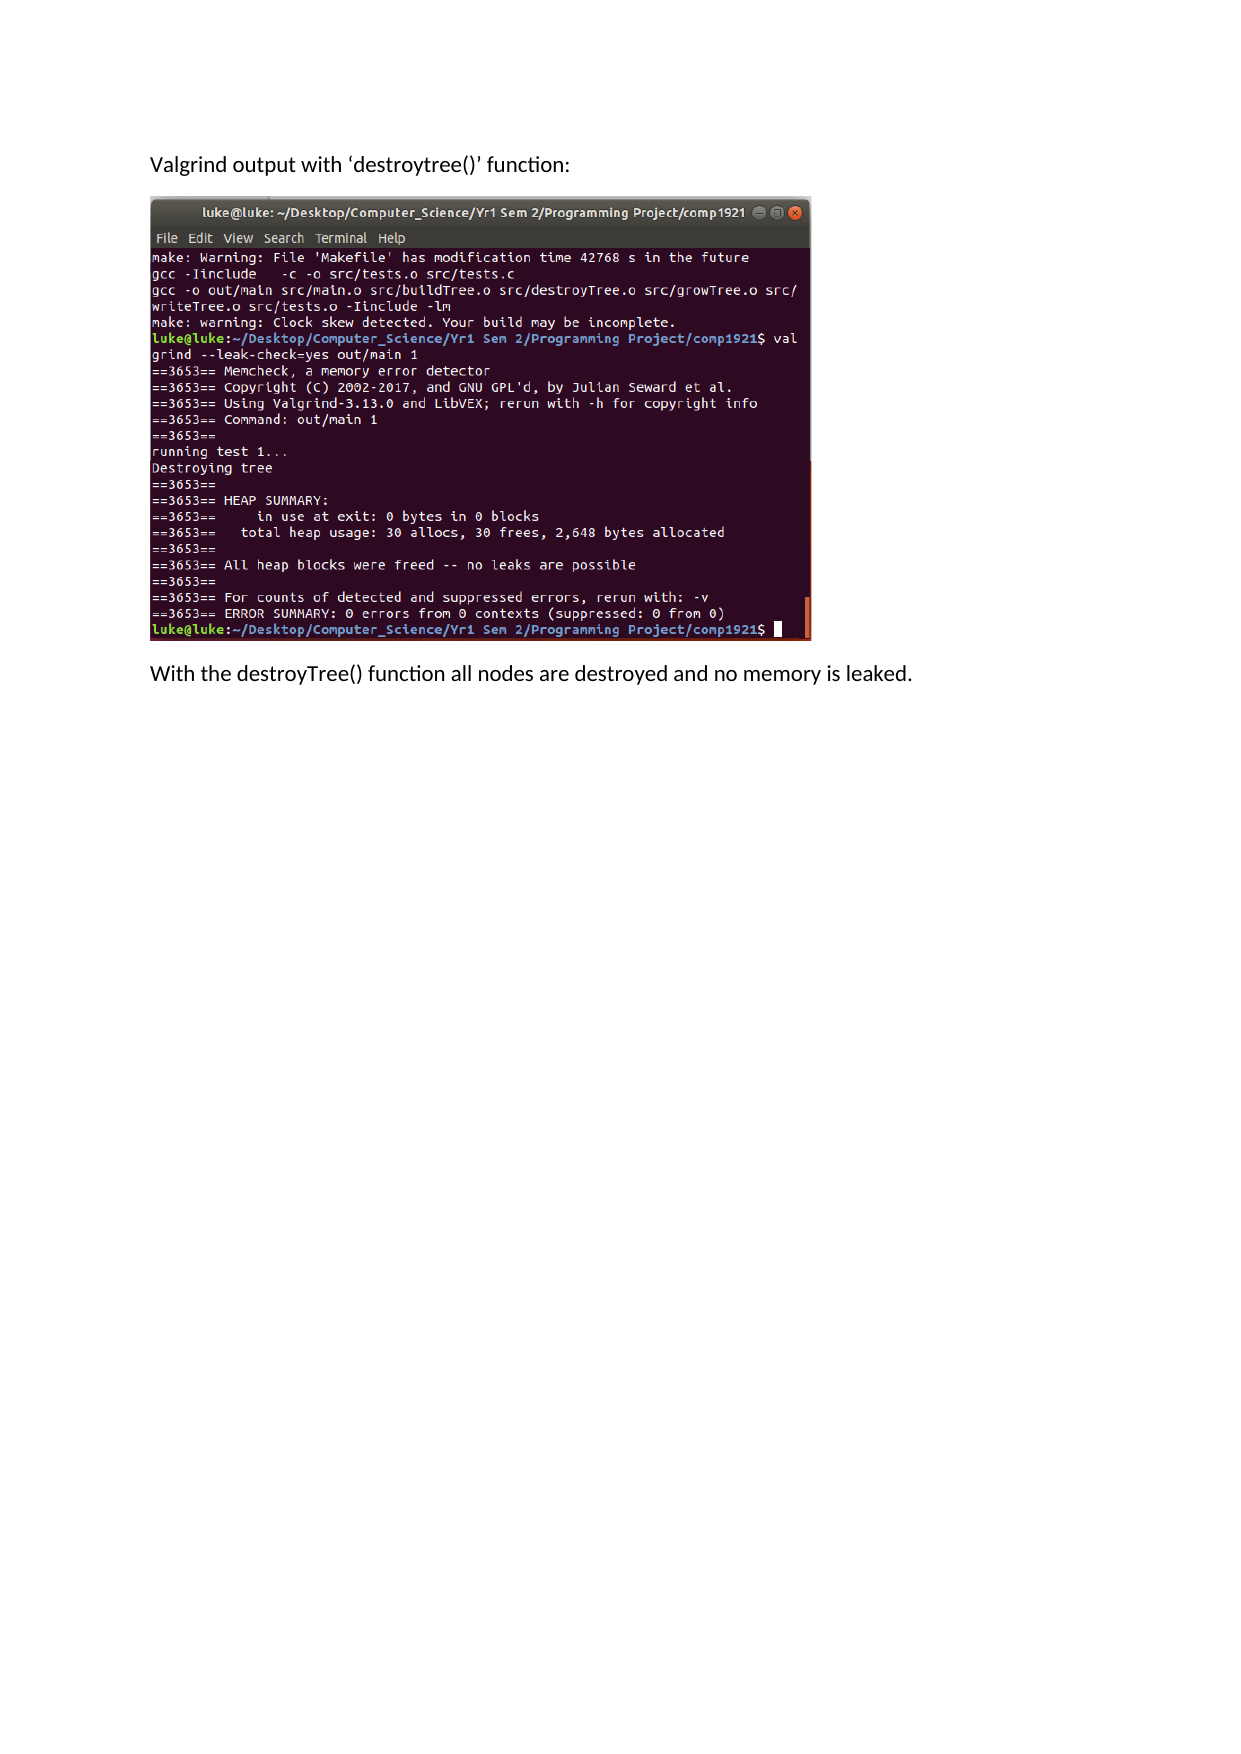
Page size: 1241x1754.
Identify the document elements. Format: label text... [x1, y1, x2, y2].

text With the destroyTree() function all nodes are destroyed and no memory is leaked. [150, 659, 1090, 687]
text Valgrind output with ‘destroytree()’ function: [150, 150, 1090, 178]
picture [150, 196, 812, 641]
